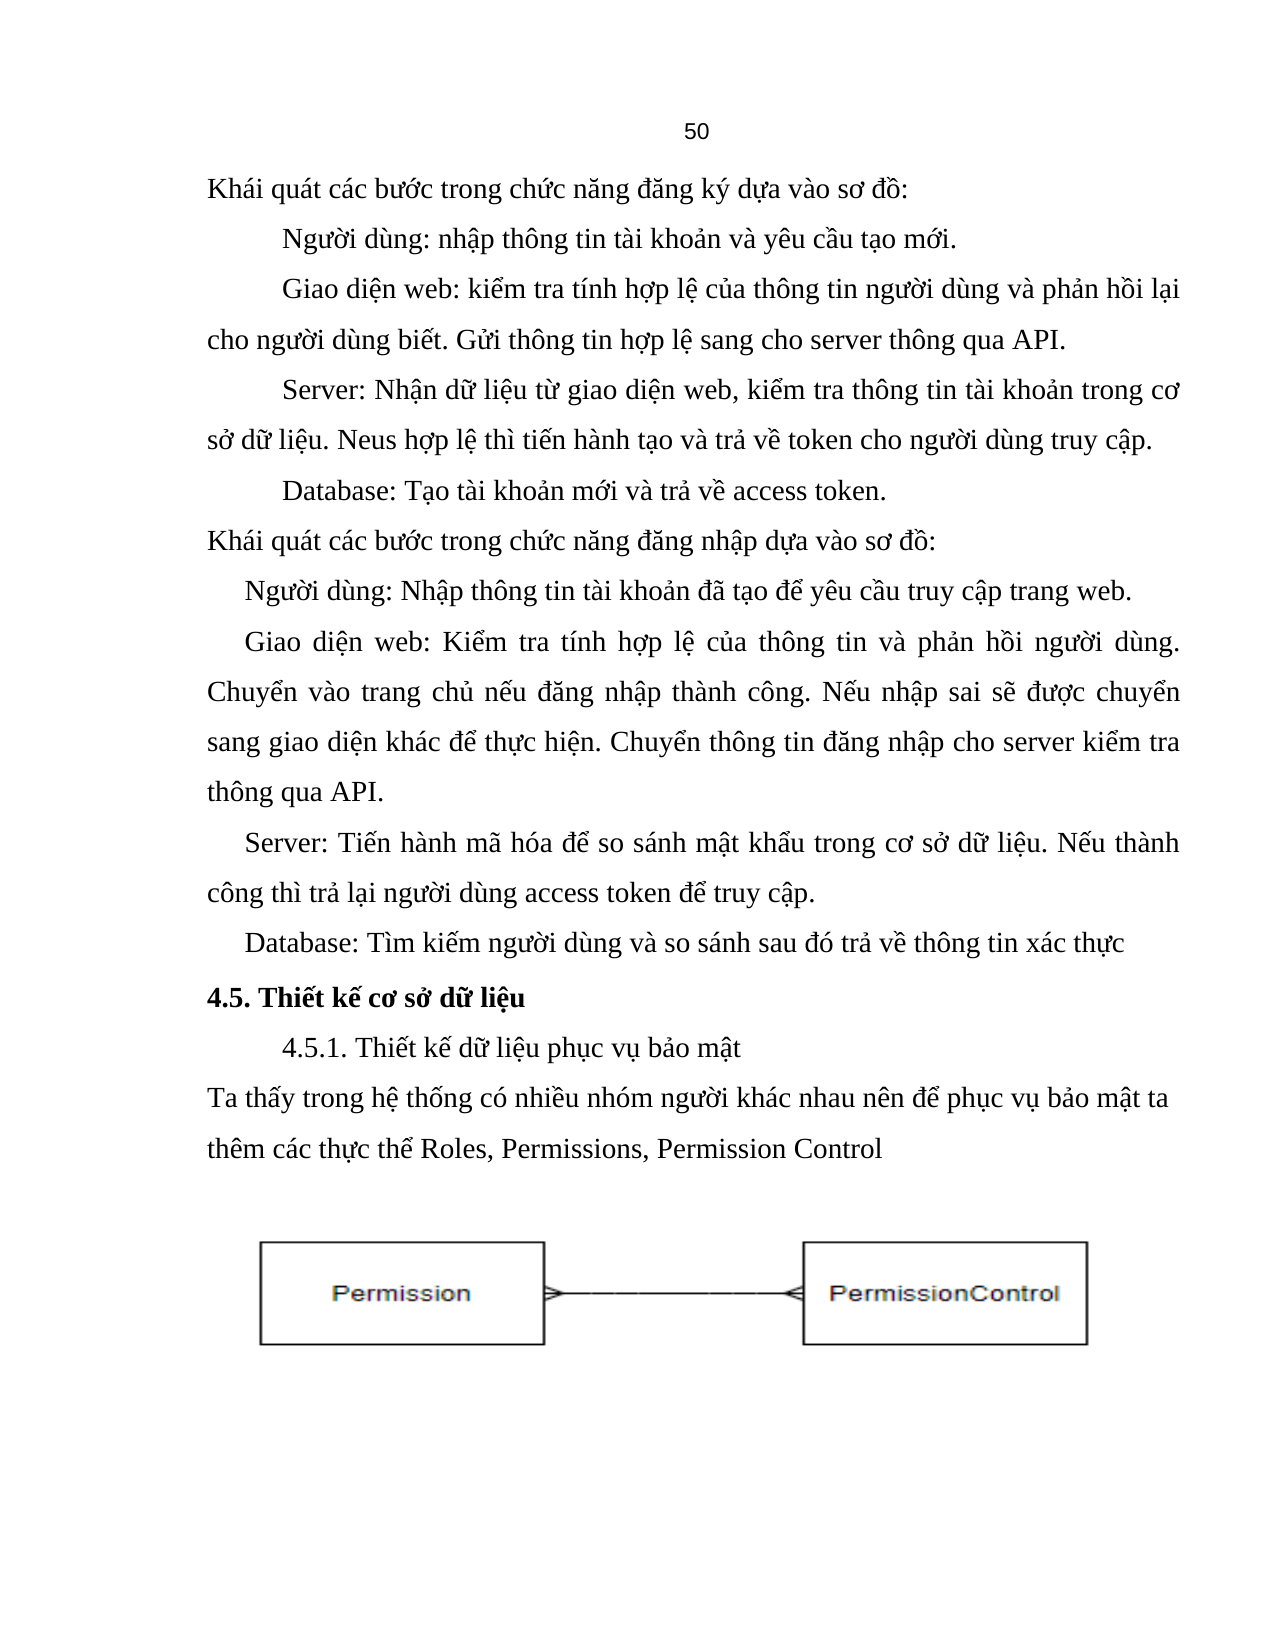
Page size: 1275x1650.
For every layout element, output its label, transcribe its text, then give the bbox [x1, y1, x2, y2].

text Khái quát các bước trong chức năng đăng nhập dựa vào sơ đồ: [207, 523, 1186, 557]
subtitle 4.5. Thiết kế cơ sở dữ liệu [207, 980, 1186, 1013]
text Database: Tìm kiếm người dùng và so sánh sau đó trả về thông tin xác thực [207, 926, 1181, 959]
picture [206, 1206, 1162, 1407]
subtitle 4.5.1. Thiết kế dữ liệu phục vụ bảo mật [207, 1030, 1186, 1064]
text Người dùng: Nhập thông tin tài khoản đã tạo để yêu cầu truy cập trang web. [207, 573, 1181, 607]
text Database: Tạo tài khoản mới và trả về access token. [207, 473, 1181, 506]
text Giao diện web: Kiểm tra tính hợp lệ của thông tin và phản hồi người dùng. Chuyển vào trang chủ nếu đăng nhập thành công. Nếu nhập sai sẽ được chuyển sang giao diện khác để thực hiện. Chuyển thông tin đăng nhập cho server kiểm tra thông qua API. [207, 624, 1181, 808]
text Ta thấy trong hệ thống có nhiều nhóm người khác nhau nên để phục vụ bảo mật ta thêm các thực thể Roles, Permissions, Permission Control [207, 1081, 1186, 1164]
text Server: Tiến hành mã hóa để so sánh mật khẩu trong cơ sở dữ liệu. Nếu thành công thì trả lại người dùng access token để truy cập. [207, 825, 1181, 909]
text Khái quát các bước trong chức năng đăng ký dựa vào sơ đồ: [207, 171, 1157, 204]
text Giao diện web: kiểm tra tính hợp lệ của thông tin người dùng và phản hồi lại cho người dùng biết. Gửi thông tin hợp lệ sang cho server thông qua API. [207, 271, 1181, 355]
text Người dùng: nhập thông tin tài khoản và yêu cầu tạo mới. [207, 221, 1157, 255]
text Server: Nhận dữ liệu từ giao diện web, kiểm tra thông tin tài khoản trong cơ sở dữ liệu. Neus hợp lệ thì tiến hành tạo và trả về token cho người dùng truy cập. [207, 372, 1181, 456]
